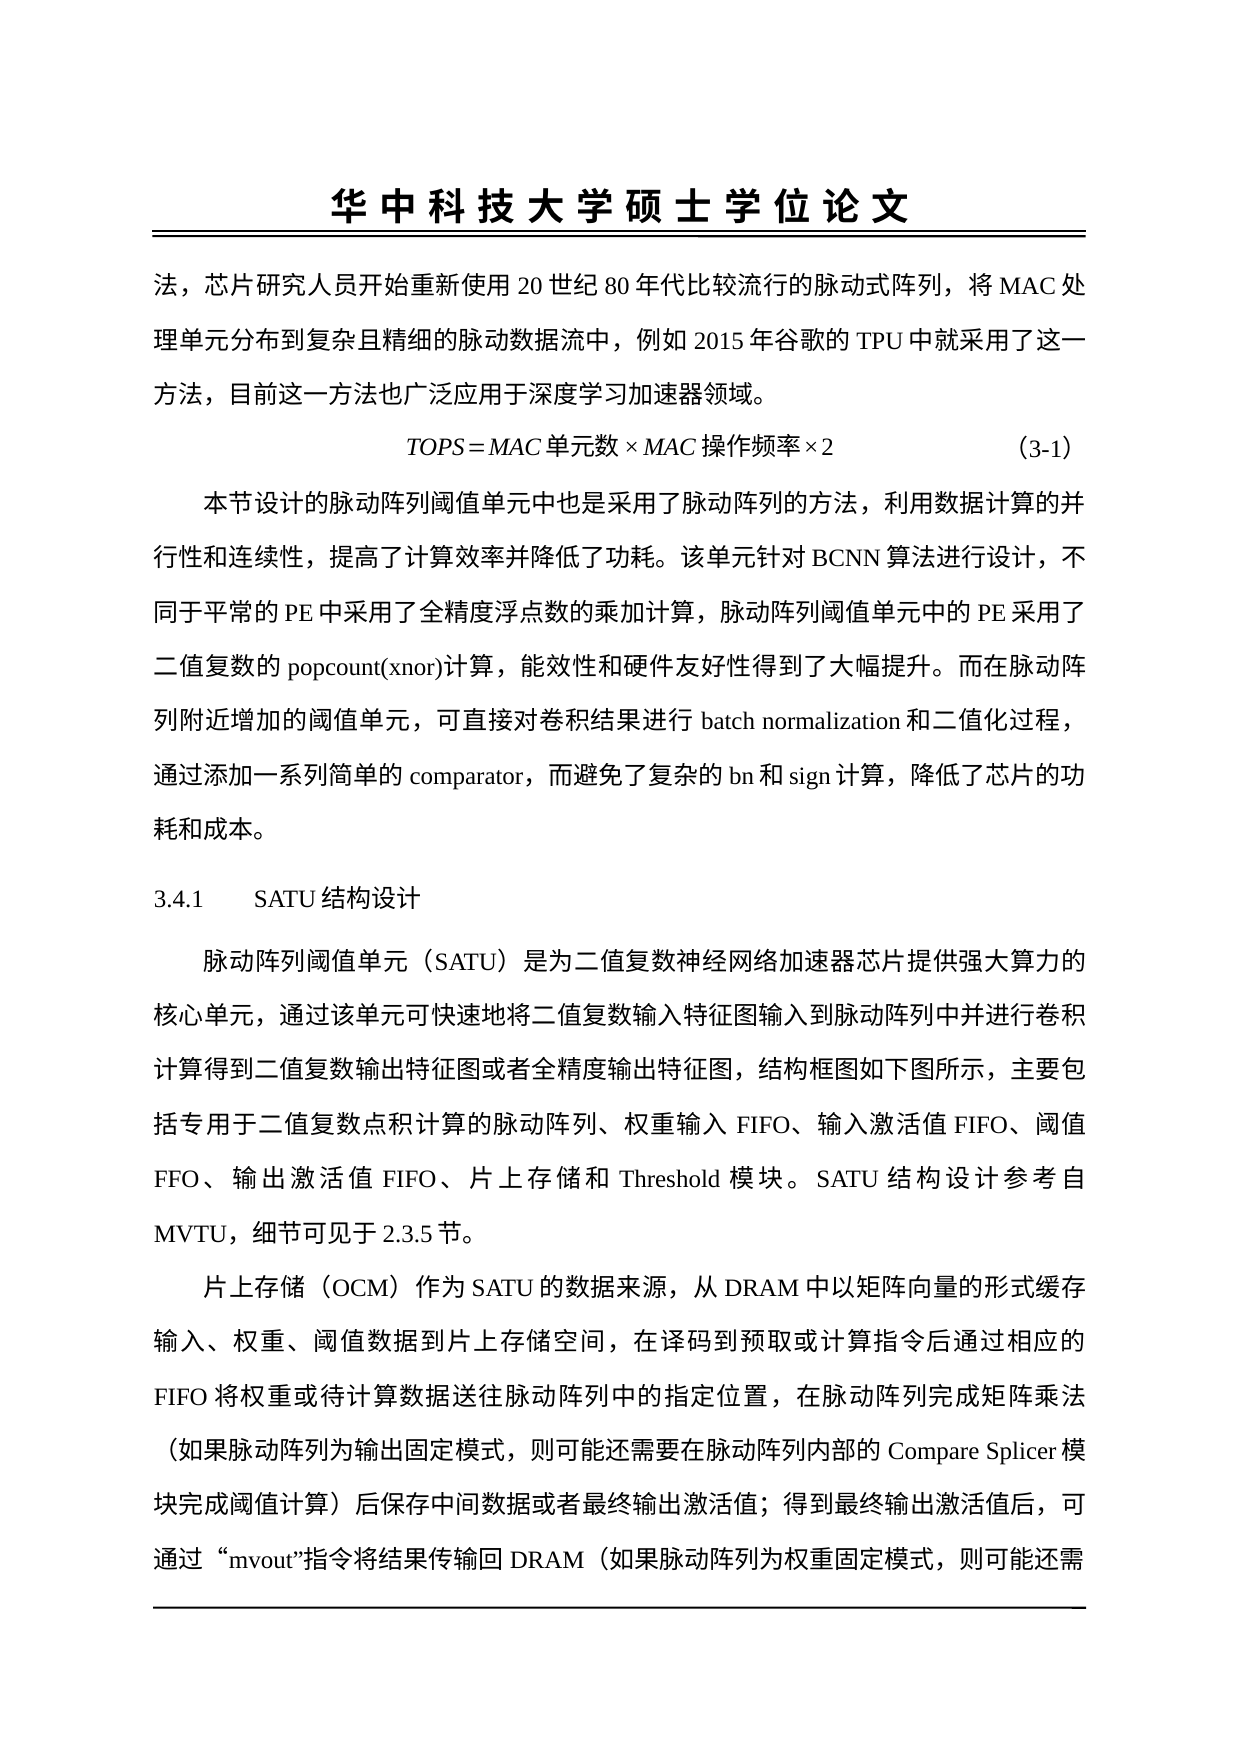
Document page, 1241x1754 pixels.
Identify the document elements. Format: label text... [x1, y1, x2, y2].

text 本节设计的脉动阵列阈值单元中也是采用了脉动阵列的方法，利用数据计算的并行性和连续性，提高了计算效率并降低了功耗。该单元针对BCNN算法进行设计，不同于平常的PE中采用了全精度浮点数的乘加计算，脉动阵列阈值单元中的PE采用了二值复数的popcount(xnor)计算，能效性和硬件友好性得到了大幅提升。而在脉动阵列附近增加的阈值单元，可直接对卷积结果进行batch normalization和二值化过程，通过添加一系列简单的comparator，而避免了复杂的bn和sign计算，降低了芯片的功耗和成本。 [153, 483, 1087, 846]
text 脉动阵列阈值单元（SATU）是为二值复数神经网络加速器芯片提供强大算力的核心单元，通过该单元可快速地将二值复数输入特征图输入到脉动阵列中并进行卷积计算得到二值复数输出特征图或者全精度输出特征图，结构框图如下图所示，主要包括专用于二值复数点积计算的脉动阵列、权重输入FIFO、输入激活值FIFO、阈值FFO、输出激活值FIFO、片上存储和Threshold模块。SATU结构设计参考自MVTU，细节可见于2.3.5节。 [153, 941, 1087, 1249]
text （3-1） [153, 429, 1087, 465]
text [153, 1267, 1087, 1576]
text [153, 266, 1087, 411]
subtitle SATU结构设计 [153, 878, 1087, 915]
